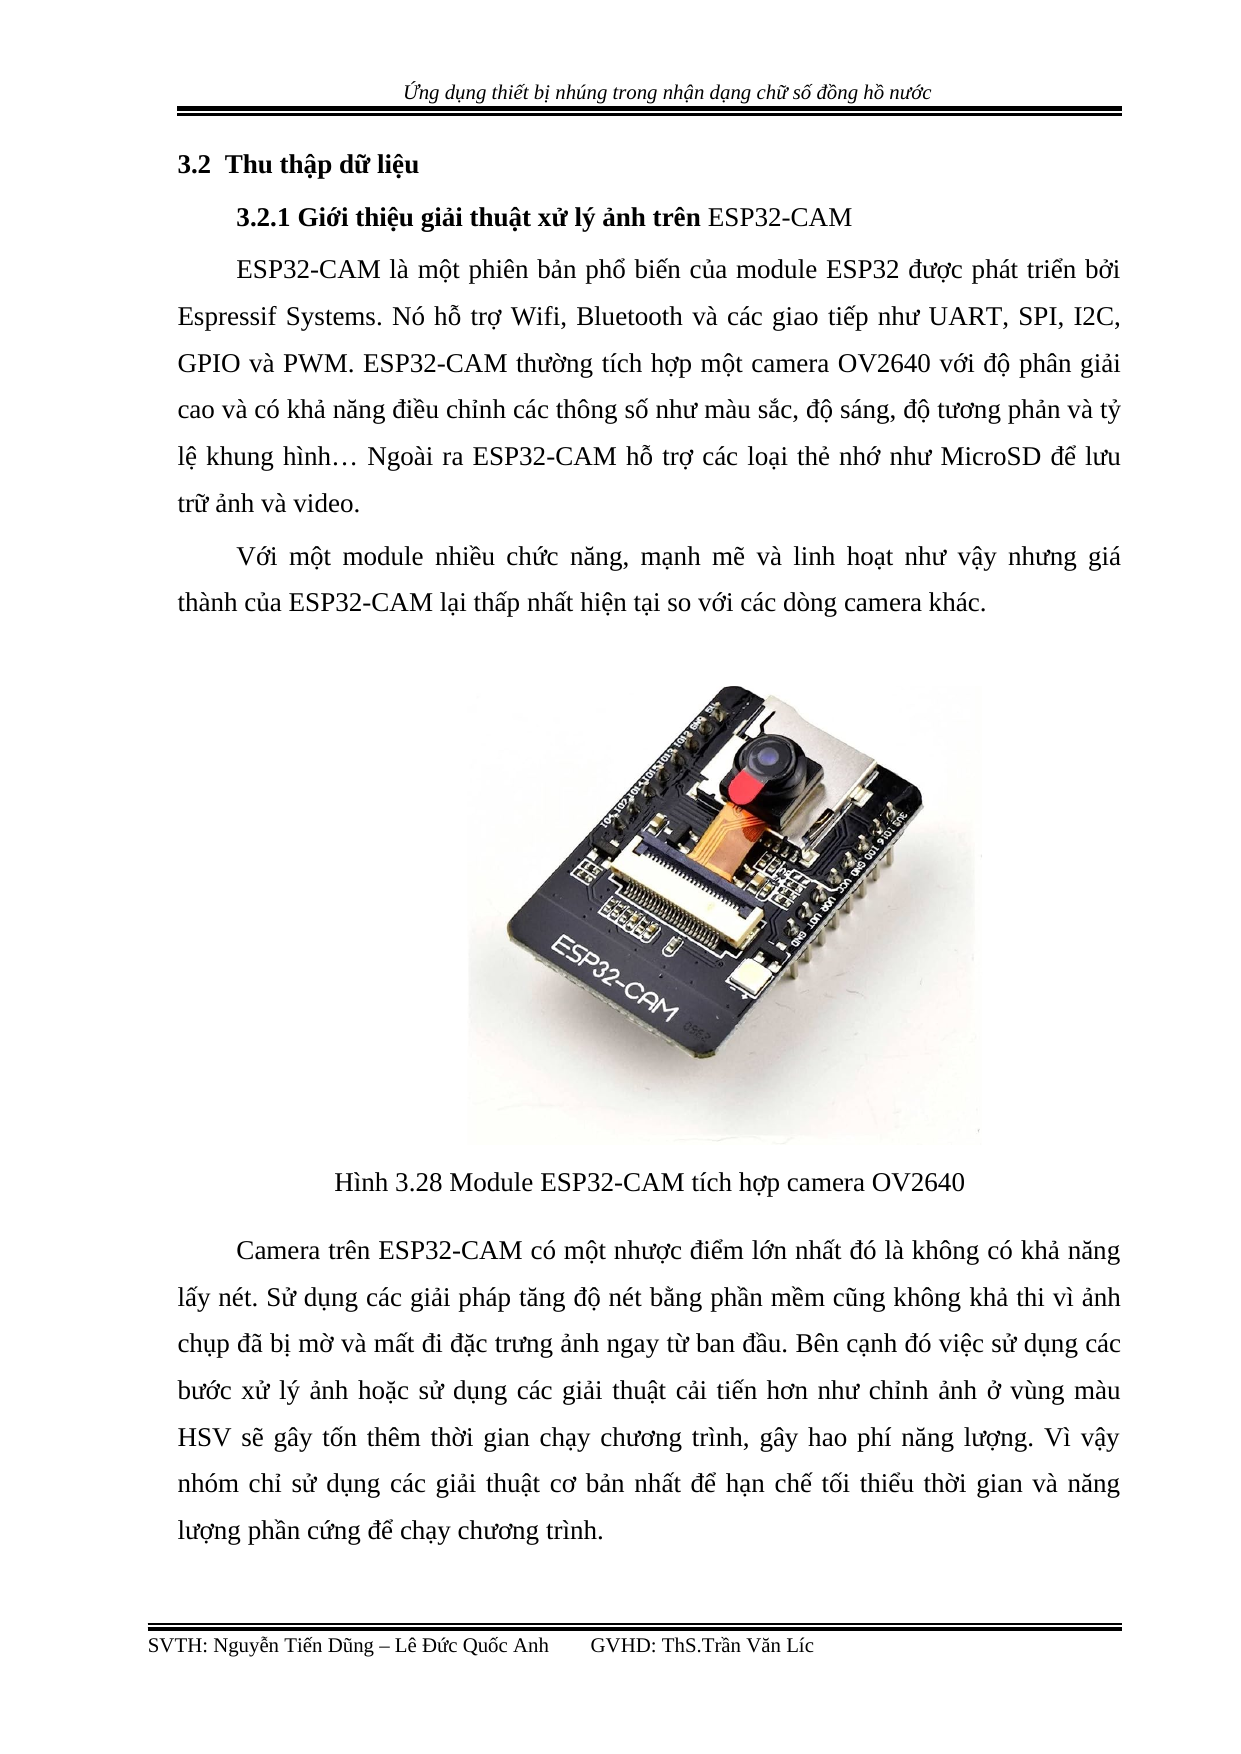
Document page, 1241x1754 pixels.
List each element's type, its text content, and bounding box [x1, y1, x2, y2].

text Với một module nhiều chức năng, mạnh mẽ và linh hoạt như vậy nhưng giá thành của ESP32-CAM lại thấp nhất hiện tại so với các dòng camera khác. [177, 540, 1122, 618]
subtitle Giới thiệu giải thuật xử lý ảnh trên ESP32-CAM [236, 201, 1122, 232]
picture [467, 686, 983, 1145]
text ESP32-CAM là một phiên bản phổ biến của module ESP32 được phát triển bởi Espressif Systems. Nó hỗ trợ Wifi, Bluetooth và các giao tiếp như UART, SPI, I2C, GPIO và PWM. ESP32-CAM thường tích hợp một camera OV2640 với độ phân giải cao và có khả năng điều chỉnh các thông số như màu sắc, độ sáng, độ tương phản và tỷ lệ khung hình… Ngoài ra ESP32-CAM hỗ trợ các loại thẻ nhớ như MicroSD để lưu trữ ảnh và video. [177, 253, 1122, 518]
text Camera trên ESP32-CAM có một nhược điểm lớn nhất đó là không có khả năng lấy nét. Sử dụng các giải pháp tăng độ nét bằng phần mềm cũng không khả thi vì ảnh chụp đã bị mờ và mất đi đặc trưng ảnh ngay từ ban đầu. Bên cạnh đó việc sử dụng các bước xử lý ảnh hoặc sử dụng các giải thuật cải tiến hơn như chỉnh ảnh ở vùng màu HSV sẽ gây tốn thêm thời gian chạy chương trình, gây hao phí năng lượng. Vì vậy nhóm chỉ sử dụng các giải thuật cơ bản nhất để hạn chế tối thiểu thời gian và năng lượng phần cứng để chạy chương trình. [177, 1234, 1122, 1545]
subtitle Thu thập dữ liệu [177, 148, 1122, 179]
